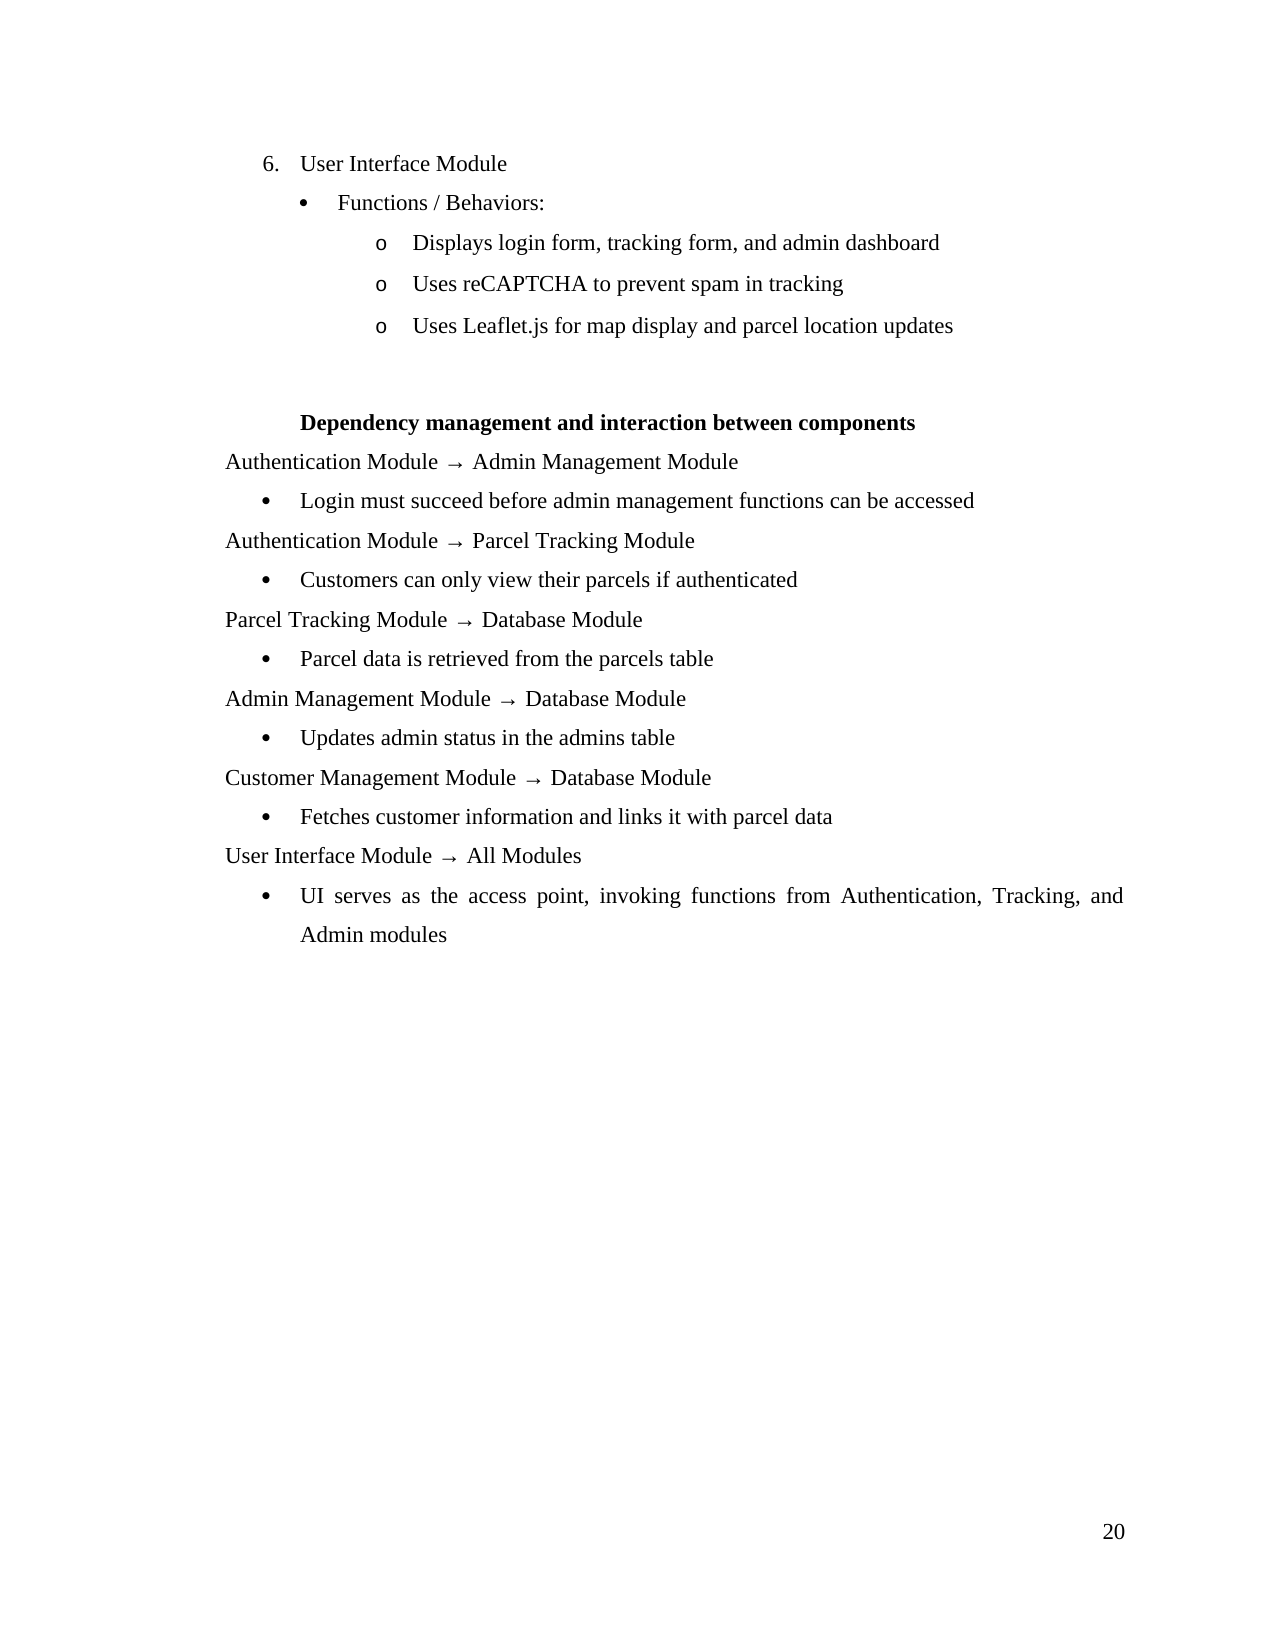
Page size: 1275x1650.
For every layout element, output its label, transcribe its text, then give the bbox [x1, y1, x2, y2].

list Uses Leaflet.js for map display and parcel location updates [375, 312, 1125, 339]
list Customers can only view their parcels if authenticated [262, 566, 1125, 592]
list Uses reCAPTCHA to prevent spam in tracking [375, 270, 1125, 298]
list Displays login form, tracking form, and admin dashboard [375, 229, 1125, 257]
text Admin Management Module → Database Module [225, 684, 1125, 711]
text User Interface Module → All Modules [225, 842, 1125, 869]
list Login must succeed before admin management functions can be accessed [262, 487, 1125, 513]
text Authentication Module → Admin Management Module [225, 448, 1125, 474]
list User Interface Module [262, 150, 1125, 176]
text Authentication Module → Parcel Tracking Module [225, 527, 1125, 553]
list Functions / Behaviors: [300, 189, 1125, 216]
text Customer Management Module → Database Module [225, 763, 1125, 790]
text Parcel Tracking Module → Database Module [225, 606, 1125, 632]
list UI serves as the access point, invoking functions from Authentication, Tracking, and Admin modules [262, 882, 1125, 948]
list Fetches customer information and links it with parcel data [262, 803, 1125, 829]
list Updates admin status in the admins table [262, 724, 1125, 750]
subtitle Dependency management and interaction between components [225, 409, 1125, 436]
list Parcel data is retrieved from the parcels table [262, 645, 1125, 671]
